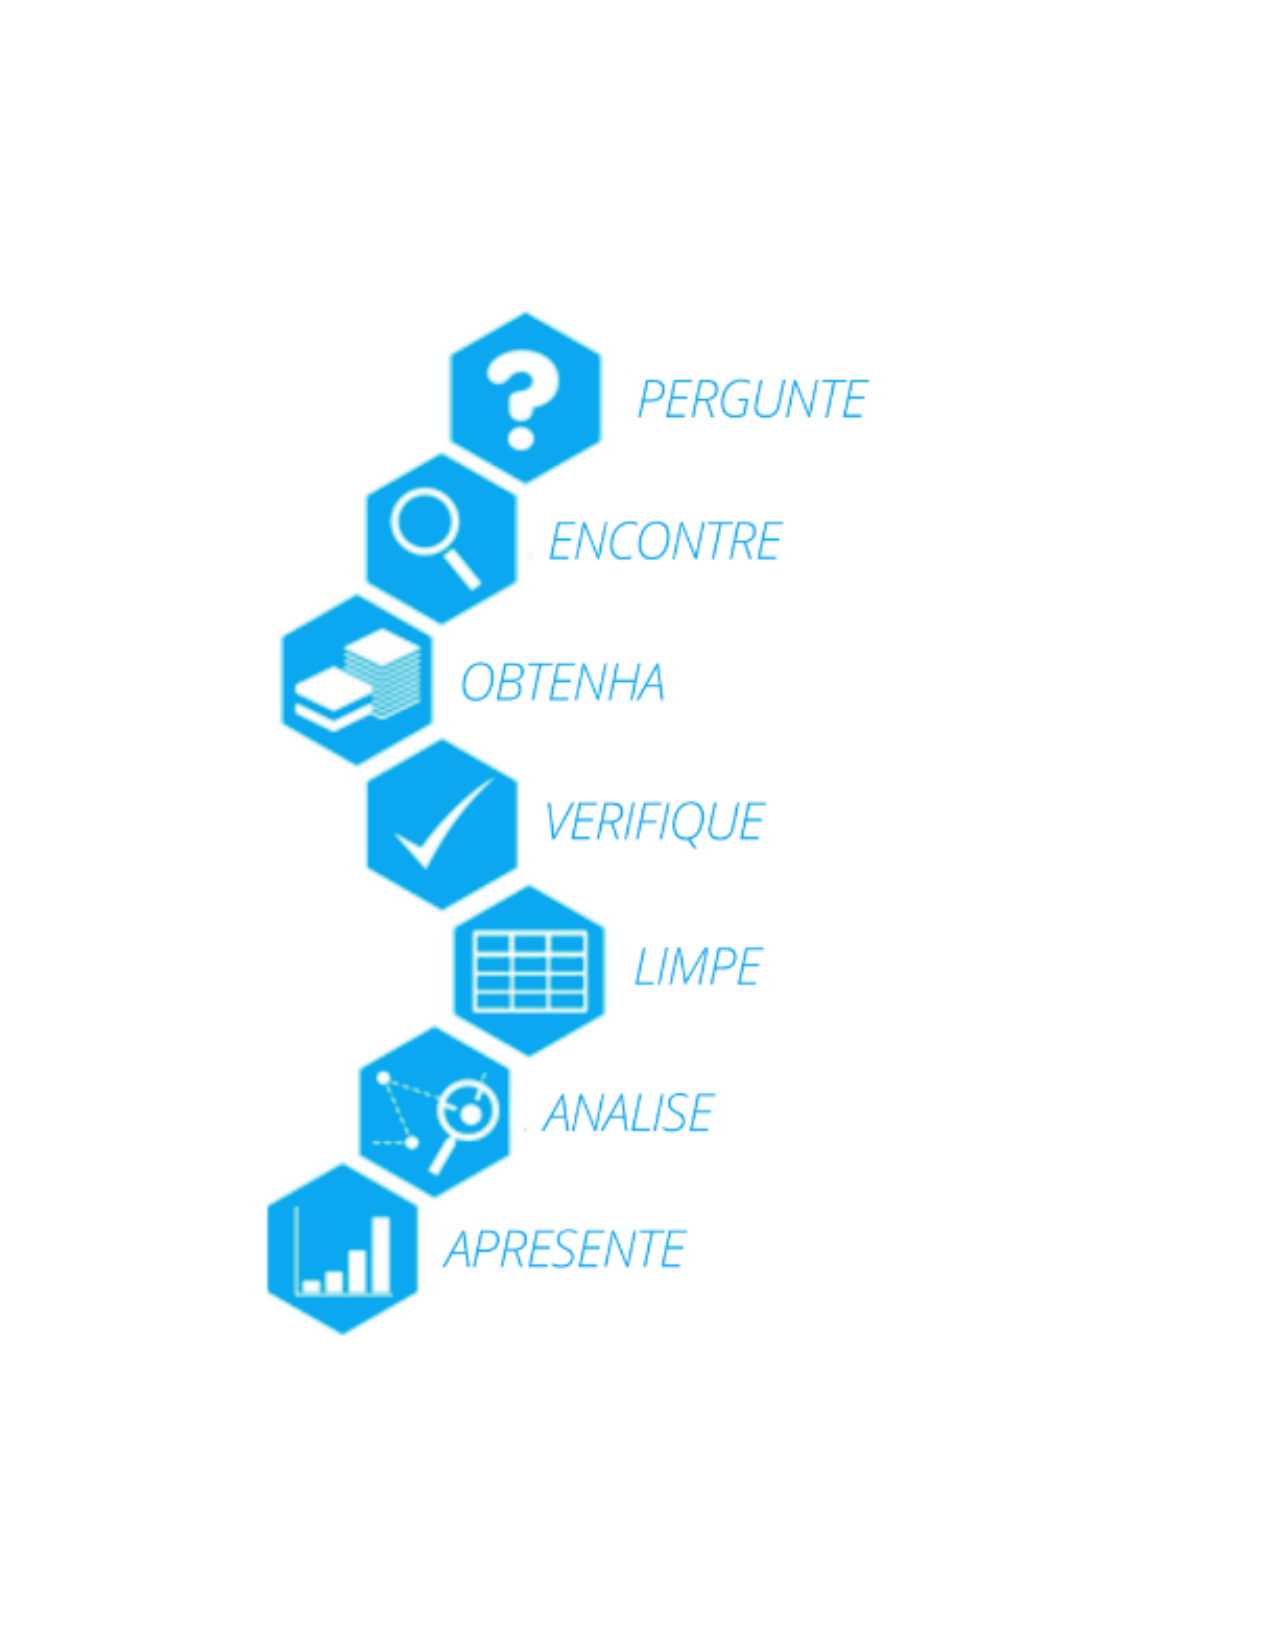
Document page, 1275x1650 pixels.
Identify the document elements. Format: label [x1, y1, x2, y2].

picture [168, 150, 1003, 1501]
